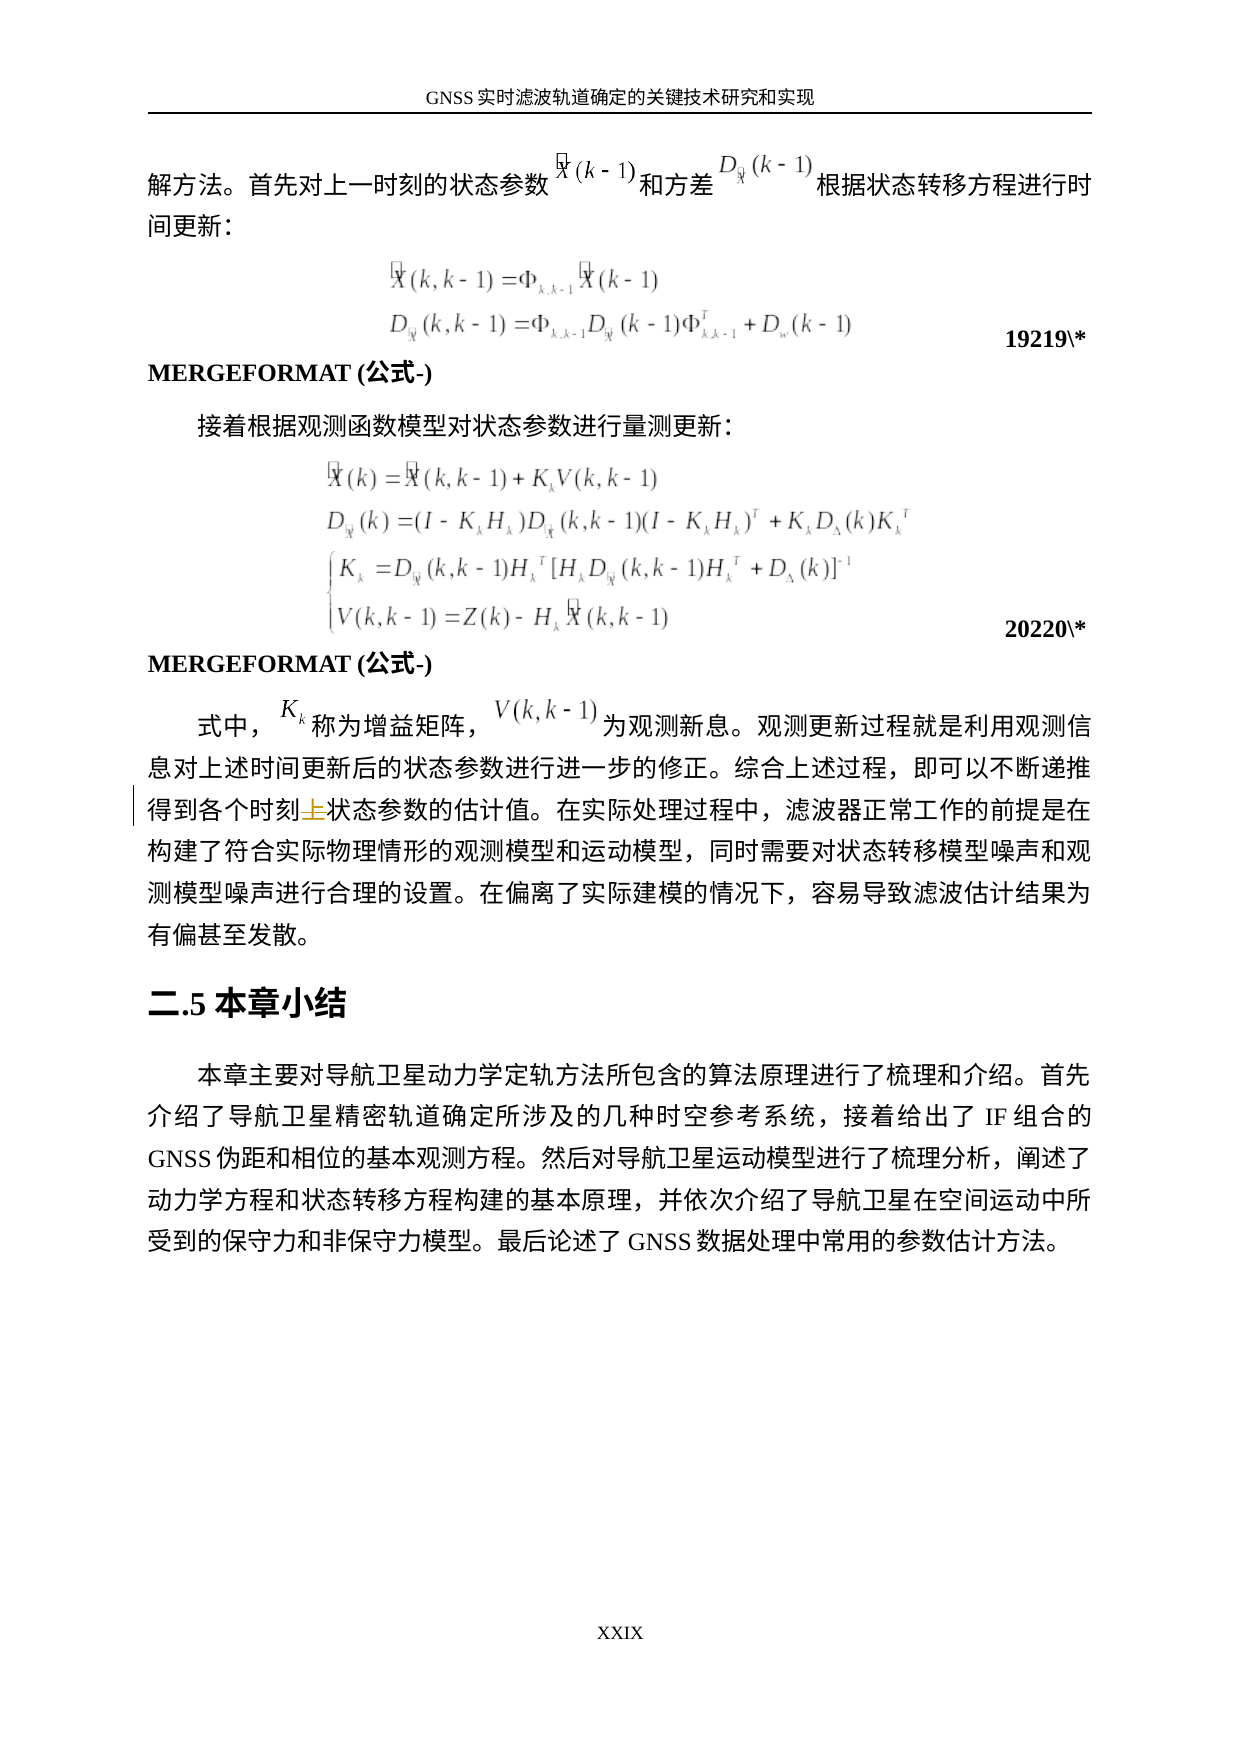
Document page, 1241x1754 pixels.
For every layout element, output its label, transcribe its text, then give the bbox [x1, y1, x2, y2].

text 式中，称为增益矩阵，为观测新息。观测更新过程就是利用观测信息对上述时间更新后的状态参数进行进一步的修正。综合上述过程，即可以不断递推得到各个时刻状态参数的估计值。在实际处理过程中，滤波器正常工作的前提是在构建了符合实际物理情形的观测模型和运动模型，同时需要对状态转移模型噪声和观测模型噪声进行合理的设置。在偏离了实际建模的情况下，容易导致滤波估计结果为有偏甚至发散。 [148, 692, 1092, 951]
text 本章主要对导航卫星动力学定轨方法所包含的算法原理进行了梳理和介绍。首先介绍了导航卫星精密轨道确定所涉及的几种时空参考系统，接着给出了IF组合的GNSS伪距和相位的基本观测方程。然后对导航卫星运动模型进行了梳理分析，阐述了动力学方程和状态转移方程构建的基本原理，并依次介绍了导航卫星在空间运动中所受到的保守力和非保守力模型。最后论述了GNSS数据处理中常用的参数估计方法。 [148, 1050, 1092, 1258]
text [148, 148, 1092, 243]
text 接着根据观测函数模型对状态参数进行量测更新： [148, 401, 1092, 443]
subtitle 本章小结 [148, 976, 1092, 1025]
